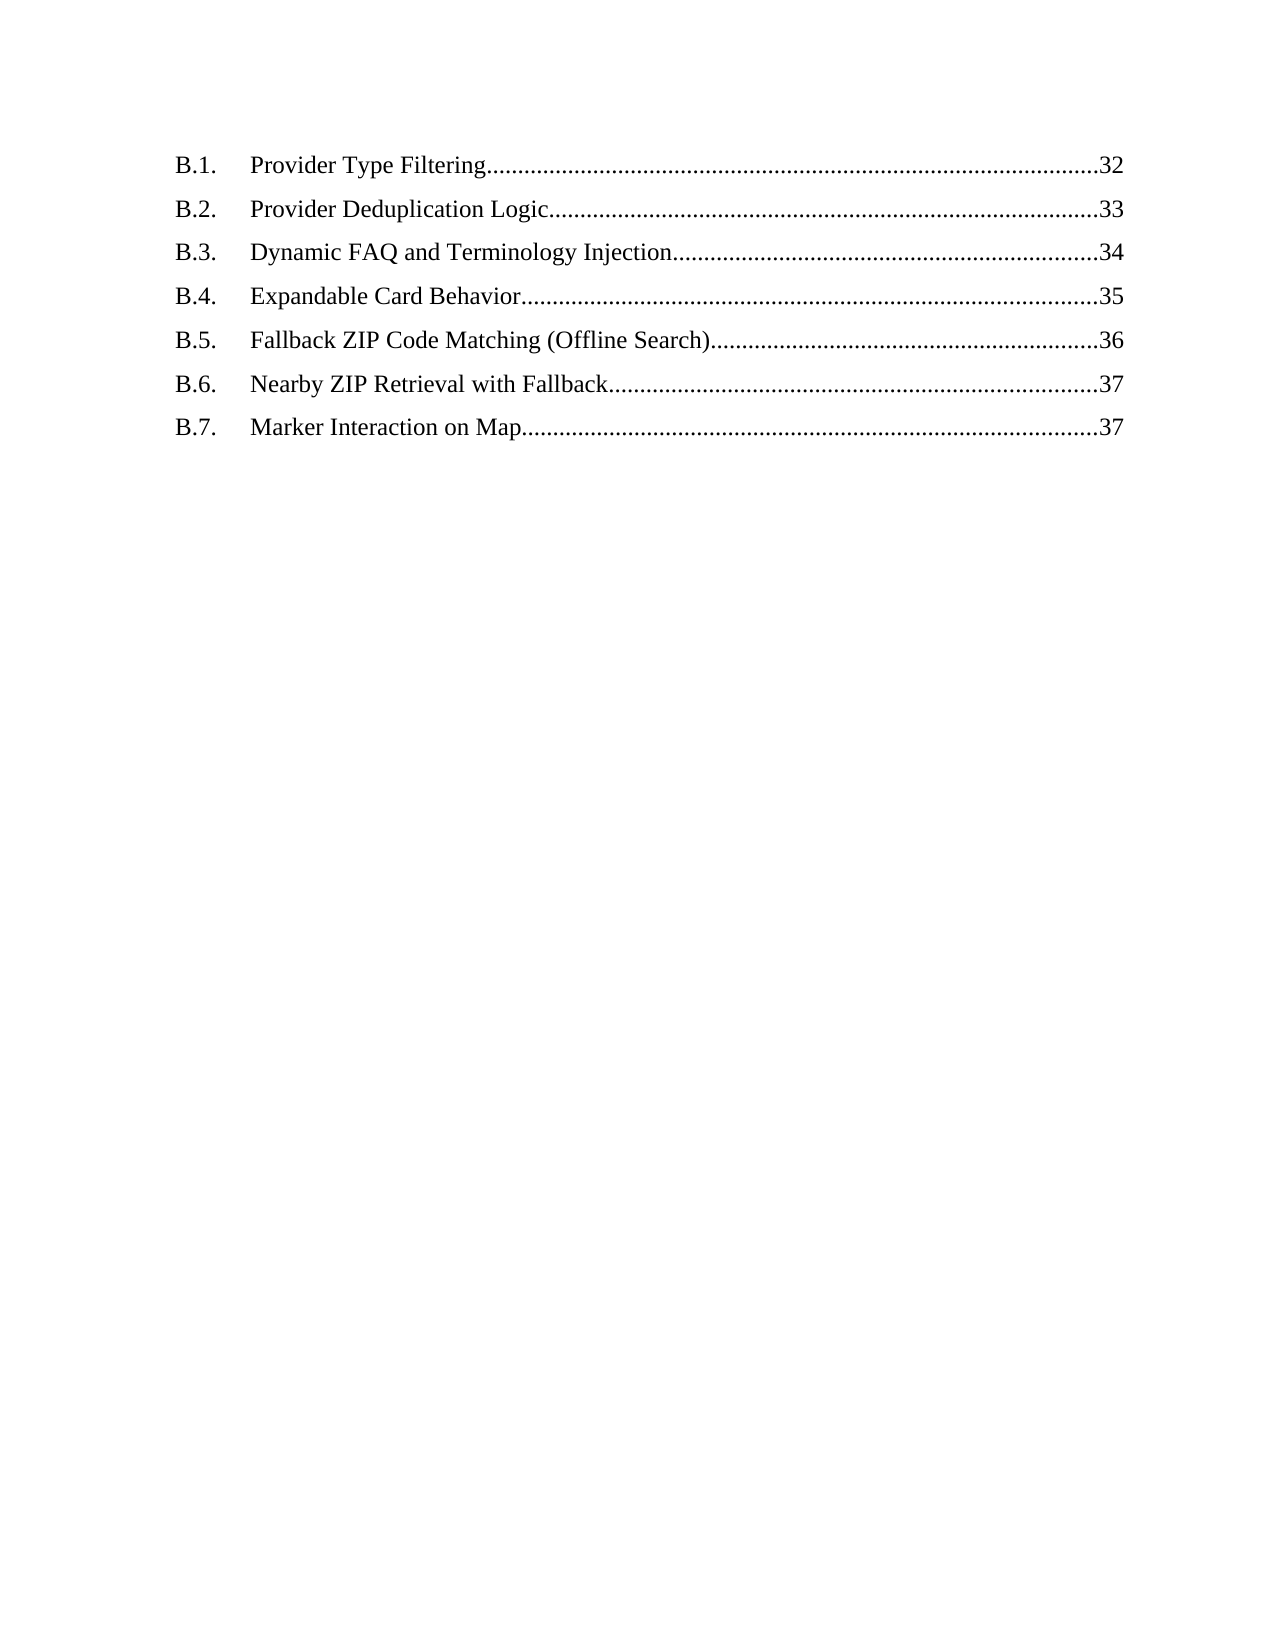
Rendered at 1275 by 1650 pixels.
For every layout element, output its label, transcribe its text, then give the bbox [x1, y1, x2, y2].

text B.3. Dynamic FAQ and Terminology Injection 34 [175, 237, 1125, 266]
text B.7. Marker Interaction on Map 37 [175, 412, 1125, 441]
text B.4. Expandable Card Behavior 35 [175, 281, 1125, 310]
text B.5. Fallback ZIP Code Matching (Offline Search) 36 [175, 325, 1125, 354]
text B.2. Provider Deduplication Logic 33 [175, 194, 1125, 222]
text B.1. Provider Type Filtering 32 [175, 150, 1125, 179]
text B.6. Nearby ZIP Retrieval with Fallback 37 [175, 369, 1125, 397]
